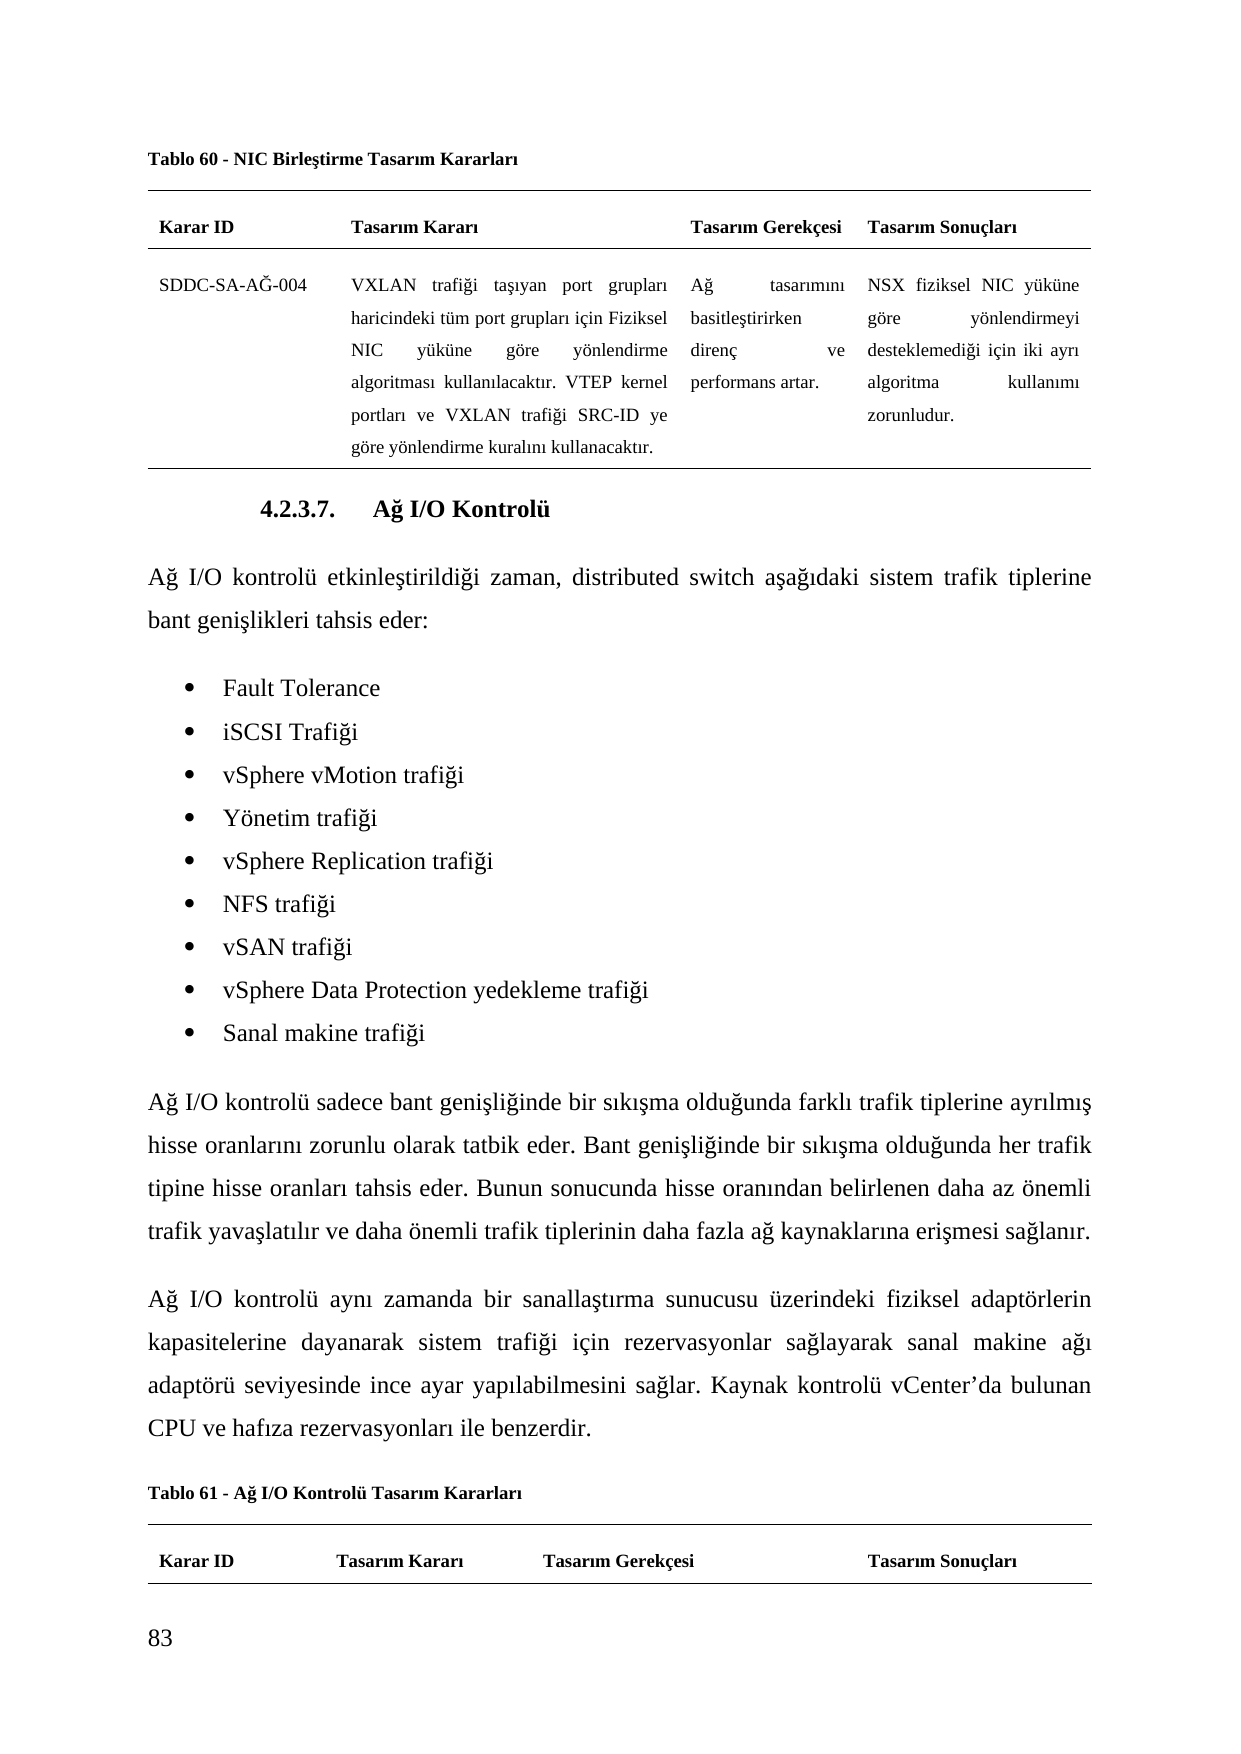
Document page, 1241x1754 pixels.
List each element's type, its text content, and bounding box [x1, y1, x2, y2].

list Sanal makine trafiği [185, 1018, 1093, 1047]
list iSCSI Trafiği [185, 717, 1093, 745]
table_header Tasarım Sonuçları [856, 1525, 1092, 1582]
text Tablo 60 - NIC Birleştirme Tasarım Kararları [148, 148, 1093, 169]
list Ağ I/O Kontrolü [260, 494, 1093, 523]
table_header Tasarım Sonuçları [856, 191, 1091, 248]
table_cell NSX fiziksel NIC yüküne göre yönlendirmeyi desteklemediği için iki ayrı algoritma kullanımı zorunludur. [856, 249, 1091, 468]
table_cell SDDC-SA-AĞ-004 [148, 249, 339, 468]
table_cell Ağ tasarımını basitleştirirken direnç ve performans artar. [679, 249, 856, 468]
list vSphere Data Protection yedekleme trafiği [185, 975, 1093, 1004]
table_header Tasarım Gerekçesi [679, 191, 856, 248]
list Yönetim trafiği [185, 803, 1093, 832]
text Ağ I/O kontrolü aynı zamanda bir sanallaştırma sunucusu üzerindeki fiziksel adaptörlerin kapasitelerine dayanarak sistem trafiği için rezervasyonlar sağlayarak sanal makine ağı adaptörü seviyesinde ince ayar yapılabilmesini sağlar. Kaynak kontrolü vCenter’da bulunan CPU ve hafıza rezervasyonları ile benzerdir. [148, 1284, 1093, 1442]
text Ağ I/O kontrolü sadece bant genişliğinde bir sıkışma olduğunda farklı trafik tiplerine ayrılmış hisse oranlarını zorunlu olarak tatbik eder. Bant genişliğinde bir sıkışma olduğunda her trafik tipine hisse oranları tahsis eder. Bunun sonucunda hisse oranından belirlenen daha az önemli trafik yavaşlatılır ve daha önemli trafik tiplerinin daha fazla ağ kaynaklarına erişmesi sağlanır. [148, 1087, 1093, 1245]
table_cell VXLAN trafiği taşıyan port grupları haricindeki tüm port grupları için Fiziksel NIC yüküne göre yönlendirme algoritması kullanılacaktır. VTEP kernel portları ve VXLAN trafiği SRC-ID ye göre yönlendirme kuralını kullanacaktır. [340, 249, 679, 468]
table_header Tasarım Kararı [340, 191, 679, 248]
text Tablo 61 - Ağ I/O Kontrolü Tasarım Kararları [148, 1482, 1093, 1503]
list vSAN trafiği [185, 932, 1093, 961]
table_header Tasarım Kararı [325, 1525, 532, 1582]
text Ağ I/O kontrolü etkinleştirildiği zaman, distributed switch aşağıdaki sistem trafik tiplerine bant genişlikleri tahsis eder: [148, 562, 1093, 634]
list vSphere vMotion trafiği [185, 760, 1093, 788]
list NFS trafiği [185, 889, 1093, 918]
list Fault Tolerance [185, 673, 1093, 702]
table_header Karar ID [148, 191, 339, 248]
table_header Tasarım Gerekçesi [532, 1525, 856, 1582]
list vSphere Replication trafiği [185, 846, 1093, 875]
table_header Karar ID [148, 1525, 325, 1582]
